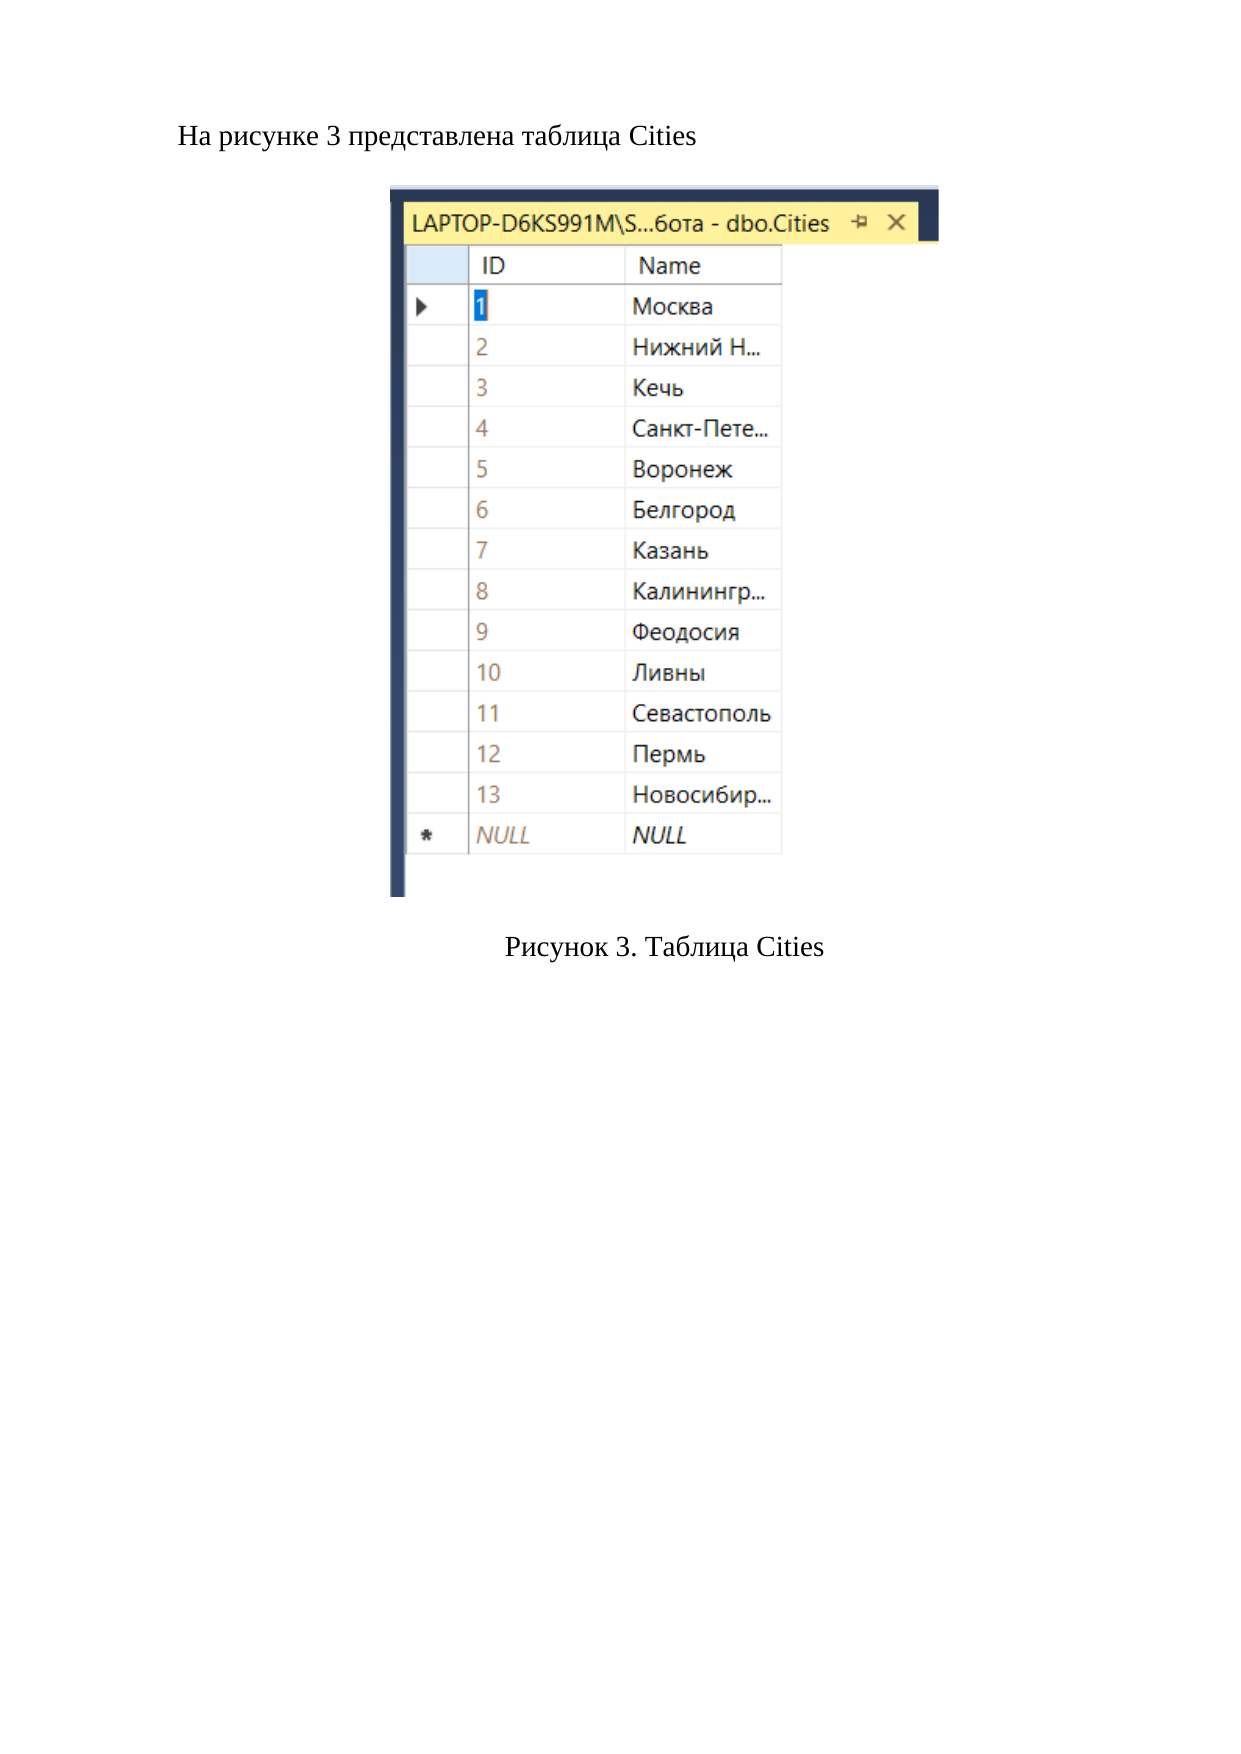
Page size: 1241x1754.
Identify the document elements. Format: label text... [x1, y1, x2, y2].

text На рисунке 3 представлена таблица Cities [177, 118, 1152, 152]
picture [390, 185, 939, 897]
text Рисунок 3. Таблица Cities [177, 929, 1152, 963]
